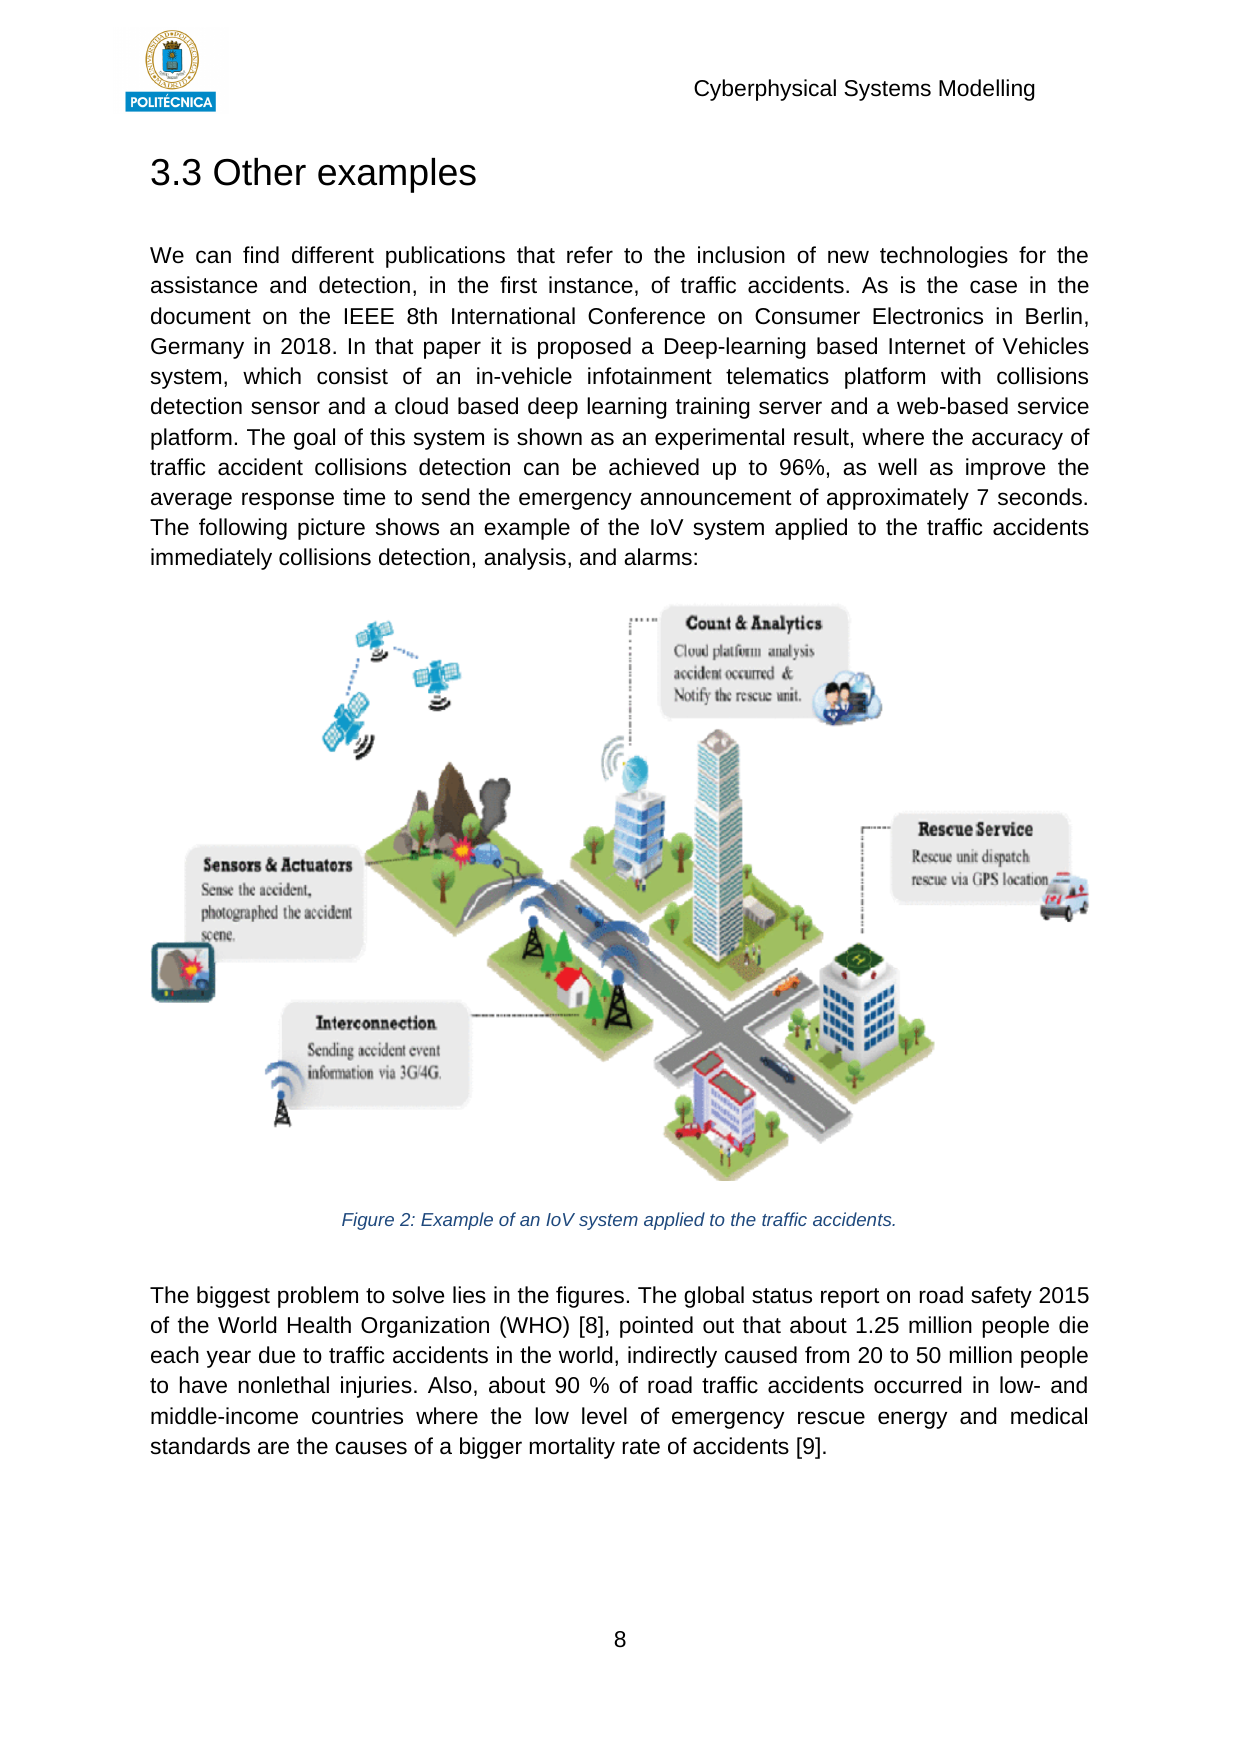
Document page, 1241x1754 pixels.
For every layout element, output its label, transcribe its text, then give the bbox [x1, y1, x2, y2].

picture [150, 599, 1091, 1181]
picture [112, 27, 229, 114]
text We can find different publications that refer to the inclusion of new technologies for the assistance and detection, in the first instance, of traffic accidents. As is the case in the document on the IEEE 8th International Conference on Consumer Electronics in Berlin, Germany in 2018. In that paper it is proposed a Deep-learning based Internet of Vehicles system, which consist of an in-vehicle infotainment telematics platform with collisions detection sensor and a cloud based deep learning training server and a web-based service platform. The goal of this system is shown as an experimental result, where the accuracy of traffic accident collisions detection can be achieved up to 96%, as well as improve the average response time to send the emergency announcement of approximately 7 seconds. The following picture shows an example of the IoV system applied to the traffic accidents immediately collisions detection, analysis, and alarms: [150, 242, 1090, 571]
text Figure 2: Example of an IoV system applied to the traffic accidents. [150, 1209, 1090, 1231]
text The biggest problem to solve lies in the figures. The global status report on road safety 2015 of the World Health Organization (WHO) [8], pointed out that about 1.25 million people die each year due to traffic accidents in the world, indirectly caused from 20 to 50 million people to have nonlethal injuries. Also, about 90 % of road traffic accidents occurred in low- and middle-income countries where the low level of emergency rescue energy and medical standards are the causes of a bigger mortality rate of accidents [9]. [150, 1282, 1090, 1459]
subtitle 3.3 Other examples [150, 150, 1090, 193]
